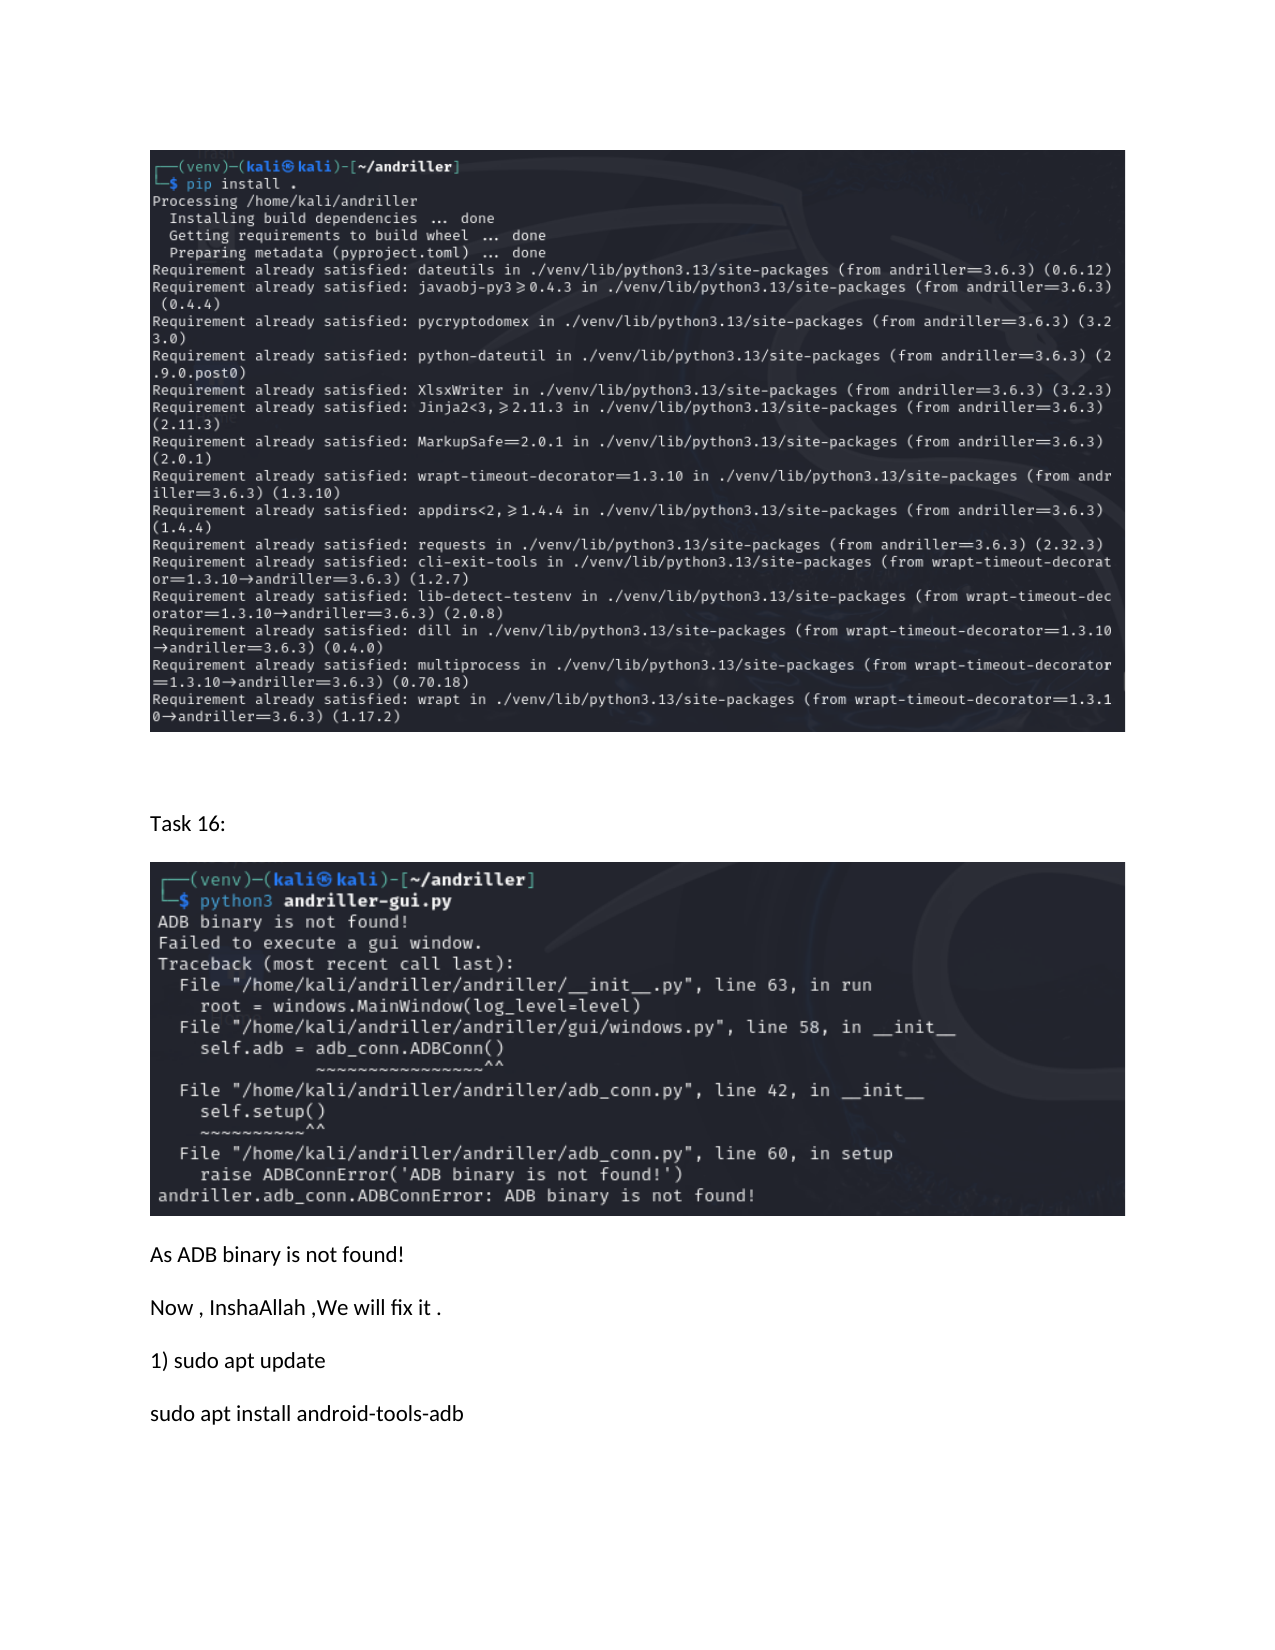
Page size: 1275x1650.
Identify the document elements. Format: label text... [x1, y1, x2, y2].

picture [150, 150, 1125, 732]
text 1) sudo apt update [150, 1346, 1125, 1374]
picture [150, 862, 1125, 1216]
text Now , InshaAllah ,We will fix it . [150, 1293, 1125, 1321]
text As ADB binary is not found! [150, 1240, 1125, 1268]
text Task 16: [150, 809, 1125, 837]
text sudo apt install android-tools-adb [150, 1399, 1125, 1427]
